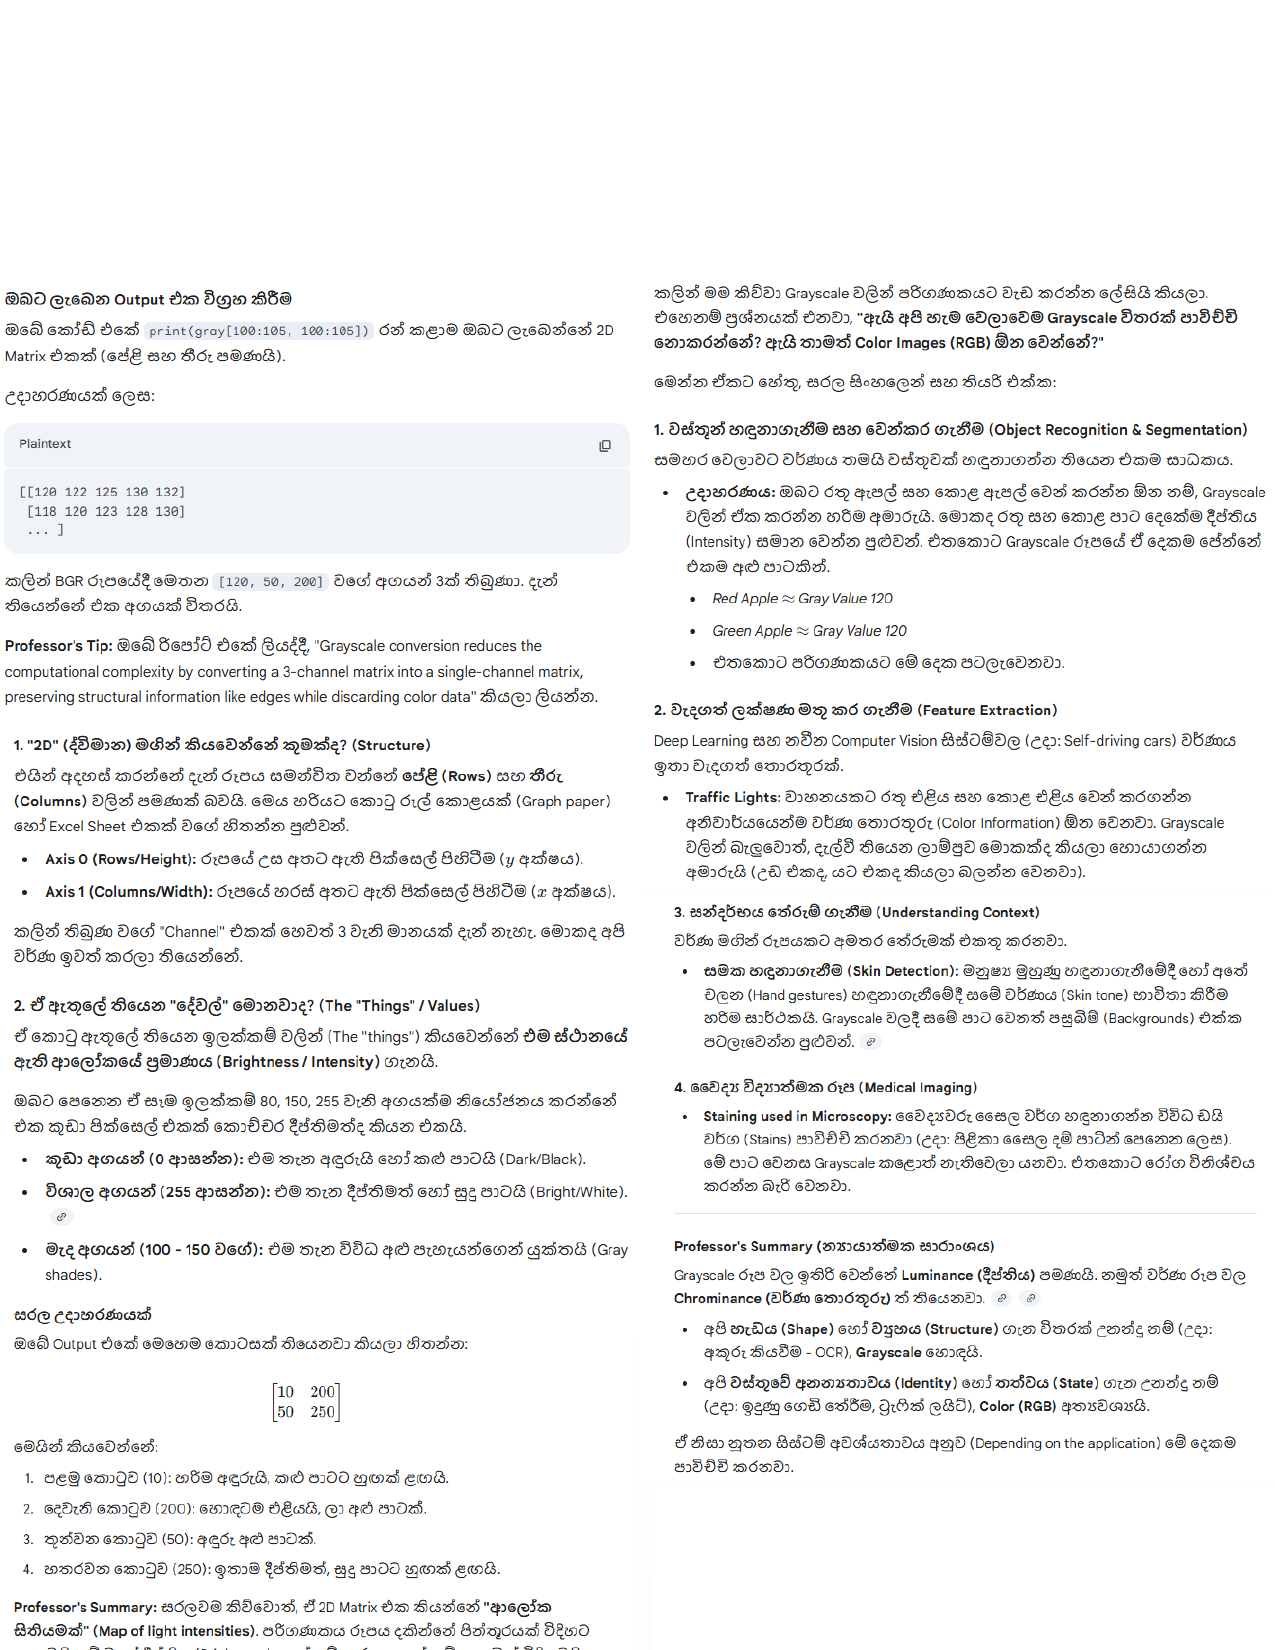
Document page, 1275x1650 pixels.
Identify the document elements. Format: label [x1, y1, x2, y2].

picture [0, 277, 1275, 1650]
